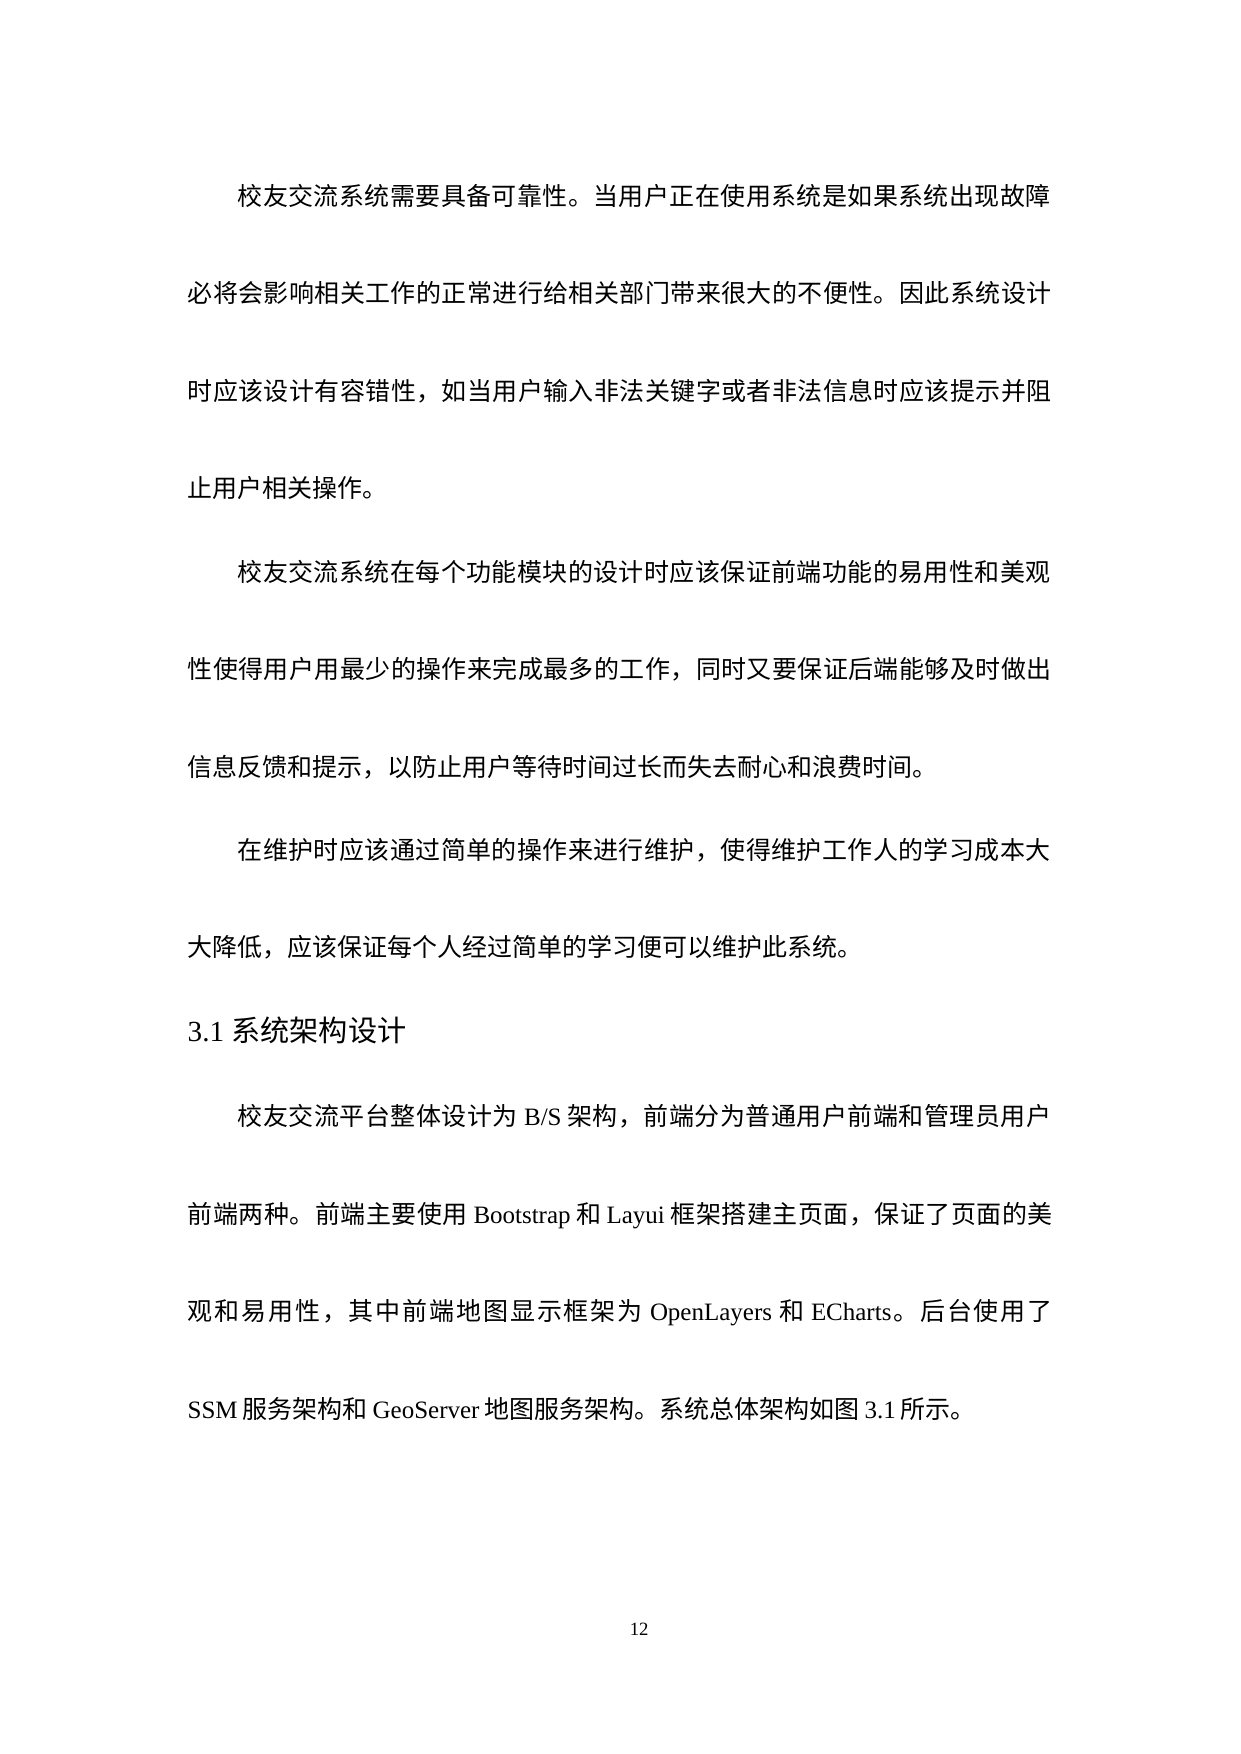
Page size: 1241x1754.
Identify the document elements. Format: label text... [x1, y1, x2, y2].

text 校友交流系统需要具备可靠性。当用户正在使用系统是如果系统出现故障必将会影响相关工作的正常进行给相关部门带来很大的不便性。因此系统设计时应该设计有容错性，如当用户输入非法关键字或者非法信息时应该提示并阻止用户相关操作。 [187, 162, 1053, 519]
text 在维护时应该通过简单的操作来进行维护，使得维护工作人的学习成本大大降低，应该保证每个人经过简单的学习便可以维护此系统。 [187, 816, 1053, 978]
text 校友交流平台整体设计为B/S架构，前端分为普通用户前端和管理员用户前端两种。前端主要使用Bootstrap和Layui框架搭建主页面，保证了页面的美观和易用性，其中前端地图显示框架为OpenLayers和ECharts。后台使用了SSM服务架构和GeoServer地图服务架构。系统总体架构如图3.1所示。 [187, 1082, 1053, 1440]
text 校友交流系统在每个功能模块的设计时应该保证前端功能的易用性和美观性使得用户用最少的操作来完成最多的工作，同时又要保证后端能够及时做出信息反馈和提示，以防止用户等待时间过长而失去耐心和浪费时间。 [187, 538, 1053, 798]
subtitle 系统架构设计 [187, 996, 1053, 1061]
